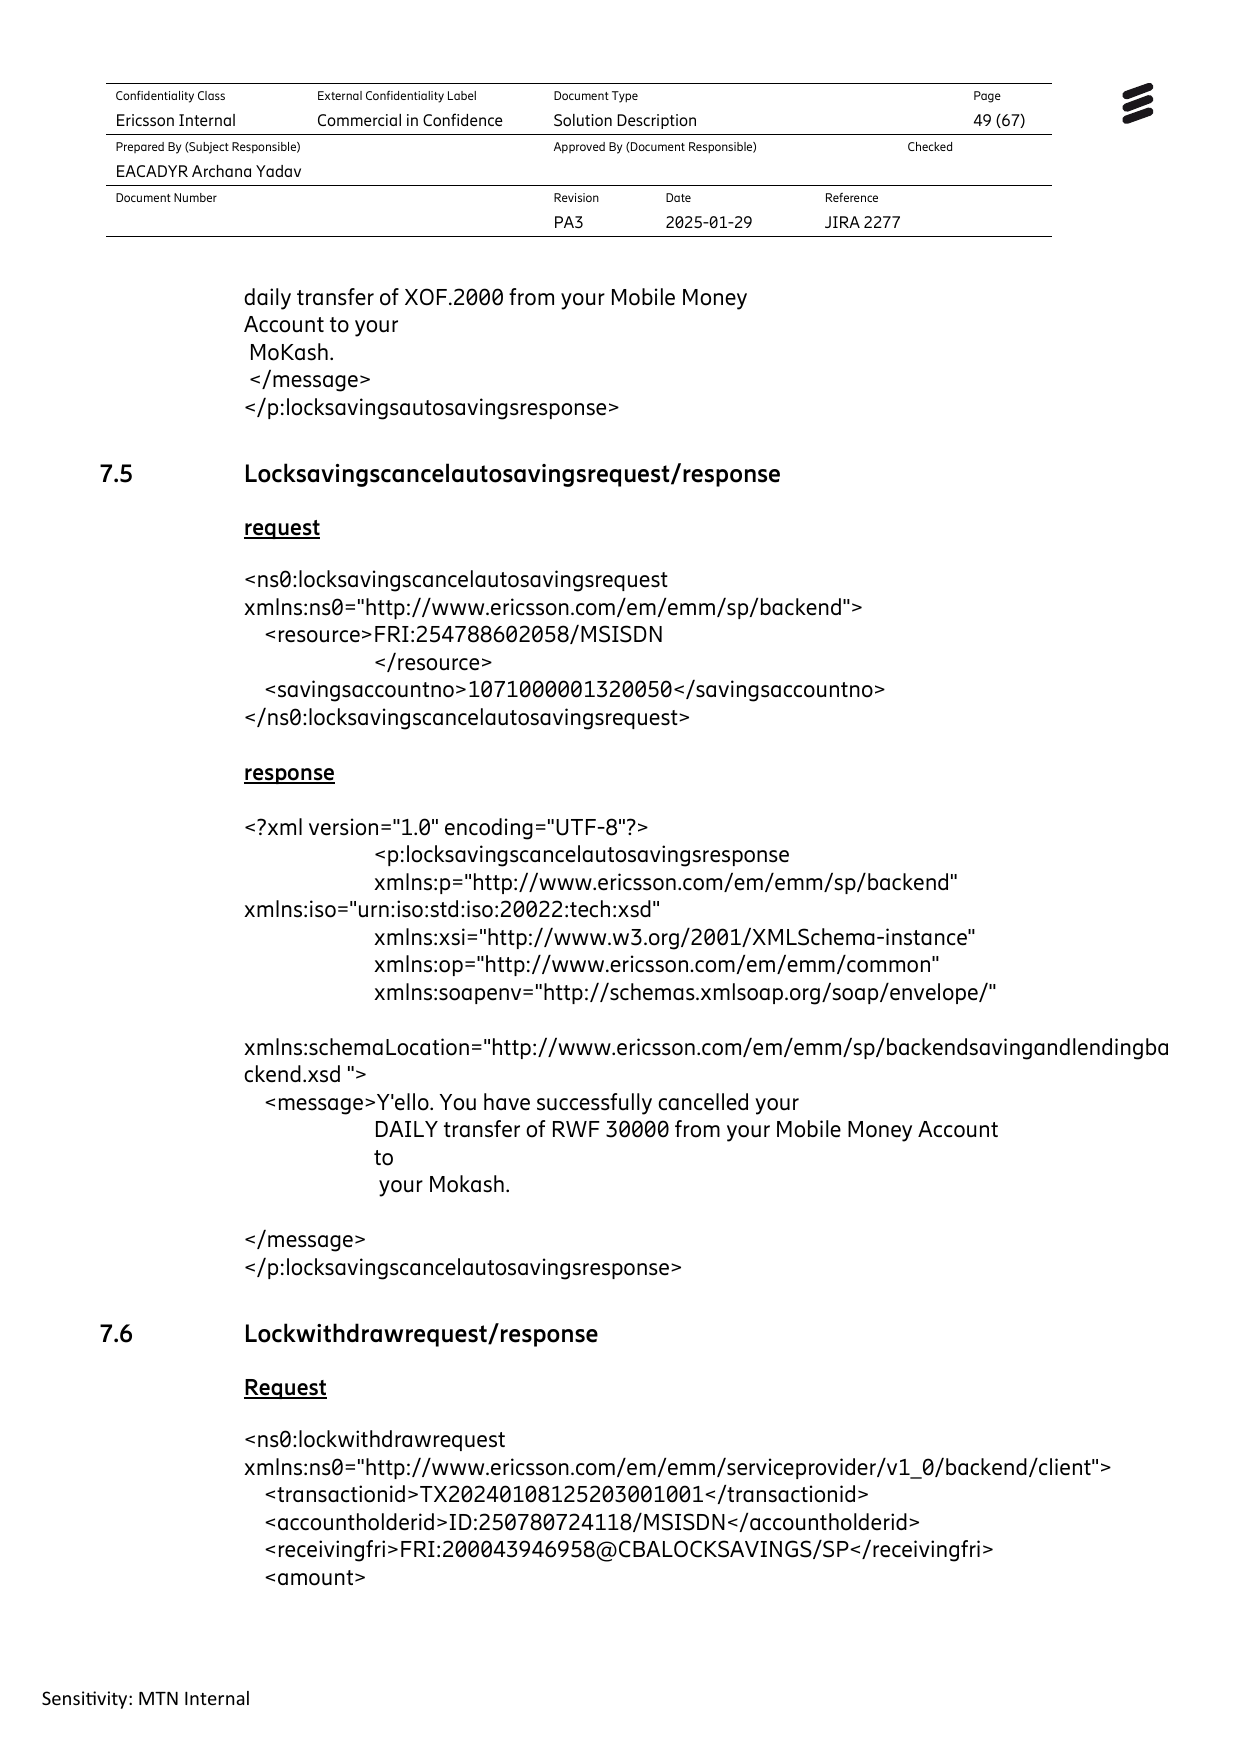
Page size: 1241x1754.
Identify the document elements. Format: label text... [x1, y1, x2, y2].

text <resource>FRI:254788602058/MSISDN [244, 621, 1172, 648]
text Request [244, 1373, 1172, 1401]
text </p:locksavingscancelautosavingsresponse> [244, 1253, 1172, 1281]
text <transactionid>TX20240108125203001001</transactionid> [244, 1481, 1172, 1508]
text </message> [244, 1226, 1172, 1253]
text </ns0:locksavingscancelautosavingsrequest> [244, 703, 1172, 731]
text xmlns:schemaLocation="http://www.ericsson.com/em/emm/sp/backendsavingandlendingbackend.xsd "> [244, 1006, 1172, 1088]
text <?xml version="1.0" encoding="UTF-8"?> [244, 813, 1172, 841]
text MoKash. [244, 338, 1172, 366]
text <accountholderid>ID:250780724118/MSISDN</accountholderid> [244, 1508, 1172, 1536]
subtitle Lockwithdrawrequest/response [99, 1318, 1172, 1348]
text response [244, 758, 1172, 786]
text DAILY transfer of RWF 30000 from your Mobile Money Account [244, 1116, 1172, 1143]
text Account to your [244, 311, 1172, 338]
text <savingsaccountno>1071000001320050</savingsaccountno> [244, 676, 1172, 703]
text </resource> [244, 648, 1172, 676]
text <amount> [244, 1563, 1172, 1591]
text xmlns:xsi="http://www.w3.org/2001/XMLSchema-instance" [244, 923, 1172, 951]
text request [244, 513, 1172, 541]
text <ns0:locksavingscancelautosavingsrequest xmlns:ns0="http://www.ericsson.com/em/emm/sp/backend"> [244, 566, 1172, 621]
text daily transfer of XOF.2000 from your Mobile Money [244, 283, 1172, 311]
text xmlns:soapenv="http://schemas.xmlsoap.org/soap/envelope/" [244, 978, 1172, 1006]
text xmlns:p="http://www.ericsson.com/em/emm/sp/backend" xmlns:iso="urn:iso:std:iso:20022:tech:xsd" [244, 868, 1172, 923]
text </p:locksavingsautosavingsresponse> [244, 393, 1172, 421]
subtitle Locksavingscancelautosavingsrequest/response [99, 458, 1172, 488]
text to [244, 1143, 1172, 1171]
text </message> [244, 366, 1172, 393]
text your Mokash. [244, 1171, 1172, 1198]
text <ns0:lockwithdrawrequest [244, 1426, 1172, 1453]
text xmlns:ns0="http://www.ericsson.com/em/emm/serviceprovider/v1_0/backend/client"> [244, 1453, 1172, 1481]
text <receivingfri>FRI:200043946958@CBALOCKSAVINGS/SP</receivingfri> [244, 1536, 1172, 1563]
text <p:locksavingscancelautosavingsresponse [244, 841, 1172, 868]
text xmlns:op="http://www.ericsson.com/em/emm/common" [244, 951, 1172, 978]
text <message>Y'ello. You have successfully cancelled your [244, 1088, 1172, 1116]
